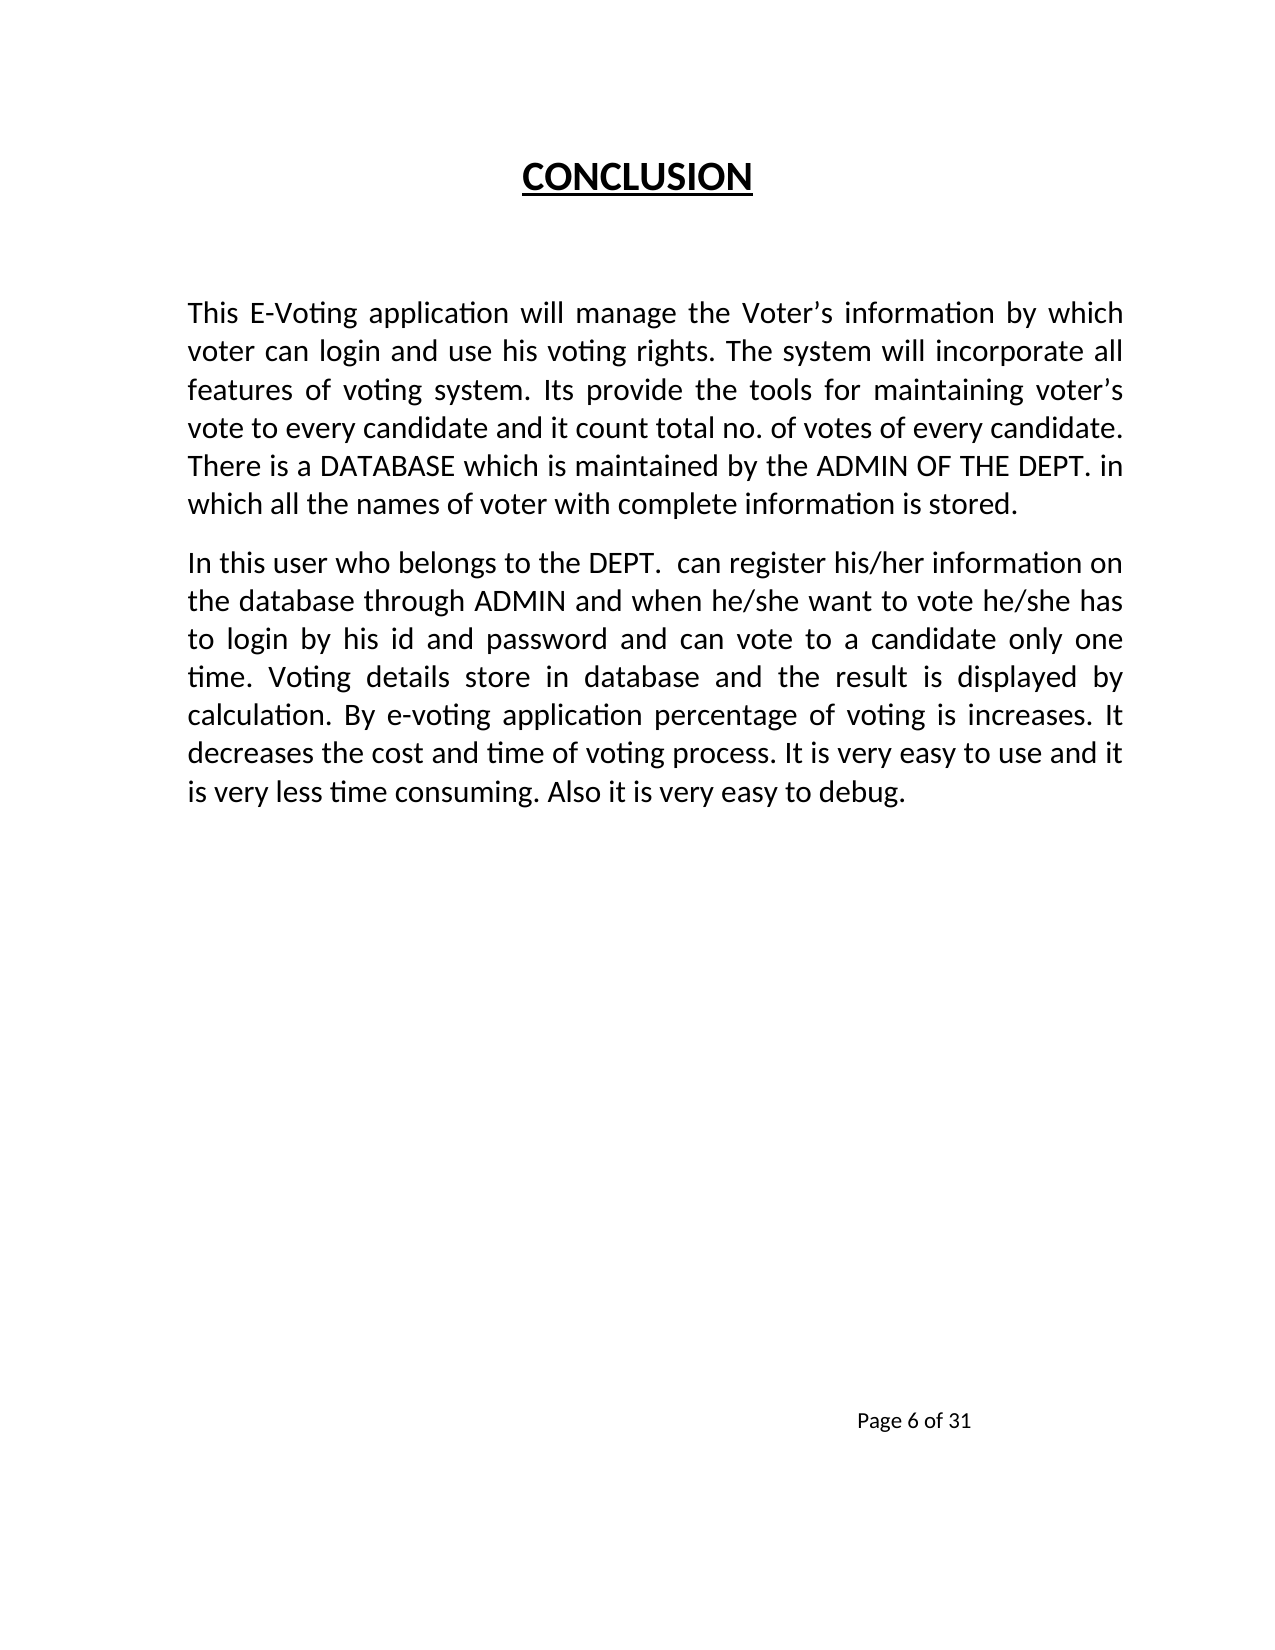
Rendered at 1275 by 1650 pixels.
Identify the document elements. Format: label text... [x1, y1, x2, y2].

text Page 6 of 31 [150, 1407, 1125, 1434]
text This E-Voting application will manage the Voter’s information by which voter can login and use his voting rights. The system will incorporate all features of voting system. Its provide the tools for maintaining voter’s vote to every candidate and it count total no. of votes of every candidate. There is a DATABASE which is maintained by the ADMIN OF THE DEPT. in which all the names of voter with complete information is stored. [187, 293, 1125, 522]
text In this user who belongs to the DEPT. can register his/her information on the database through ADMIN and when he/she want to vote he/she has to login by his id and password and can vote to a candidate only one time. Voting details store in database and the result is displayed by calculation. By e-voting application percentage of voting is increases. It decreases the cost and time of voting process. It is very easy to use and it is very less time consuming. Also it is very easy to debug. [187, 543, 1125, 810]
text CONCLUSION [150, 150, 1125, 201]
